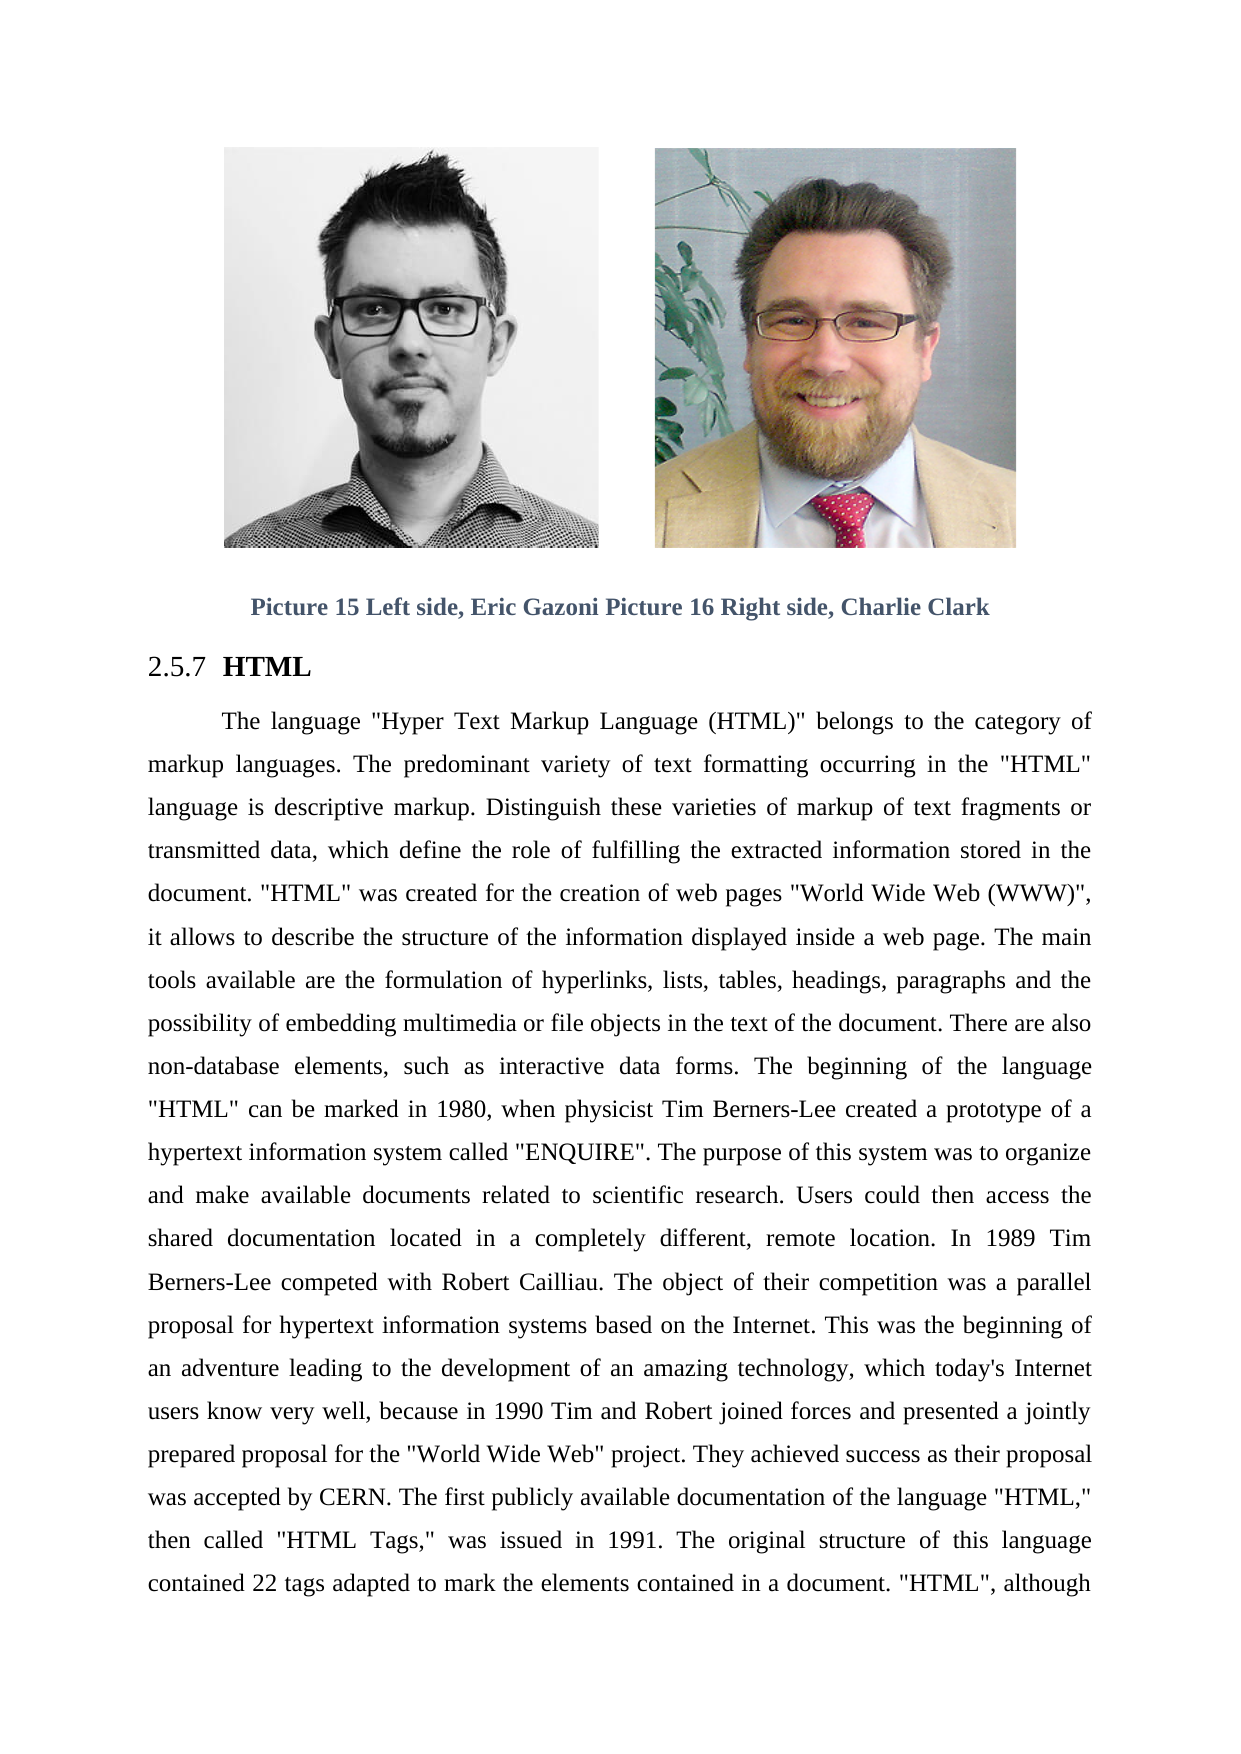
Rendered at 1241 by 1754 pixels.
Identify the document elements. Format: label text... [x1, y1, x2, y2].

picture [654, 148, 1017, 548]
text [148, 706, 1093, 1597]
picture [224, 147, 599, 548]
subtitle HTML [148, 649, 1093, 683]
